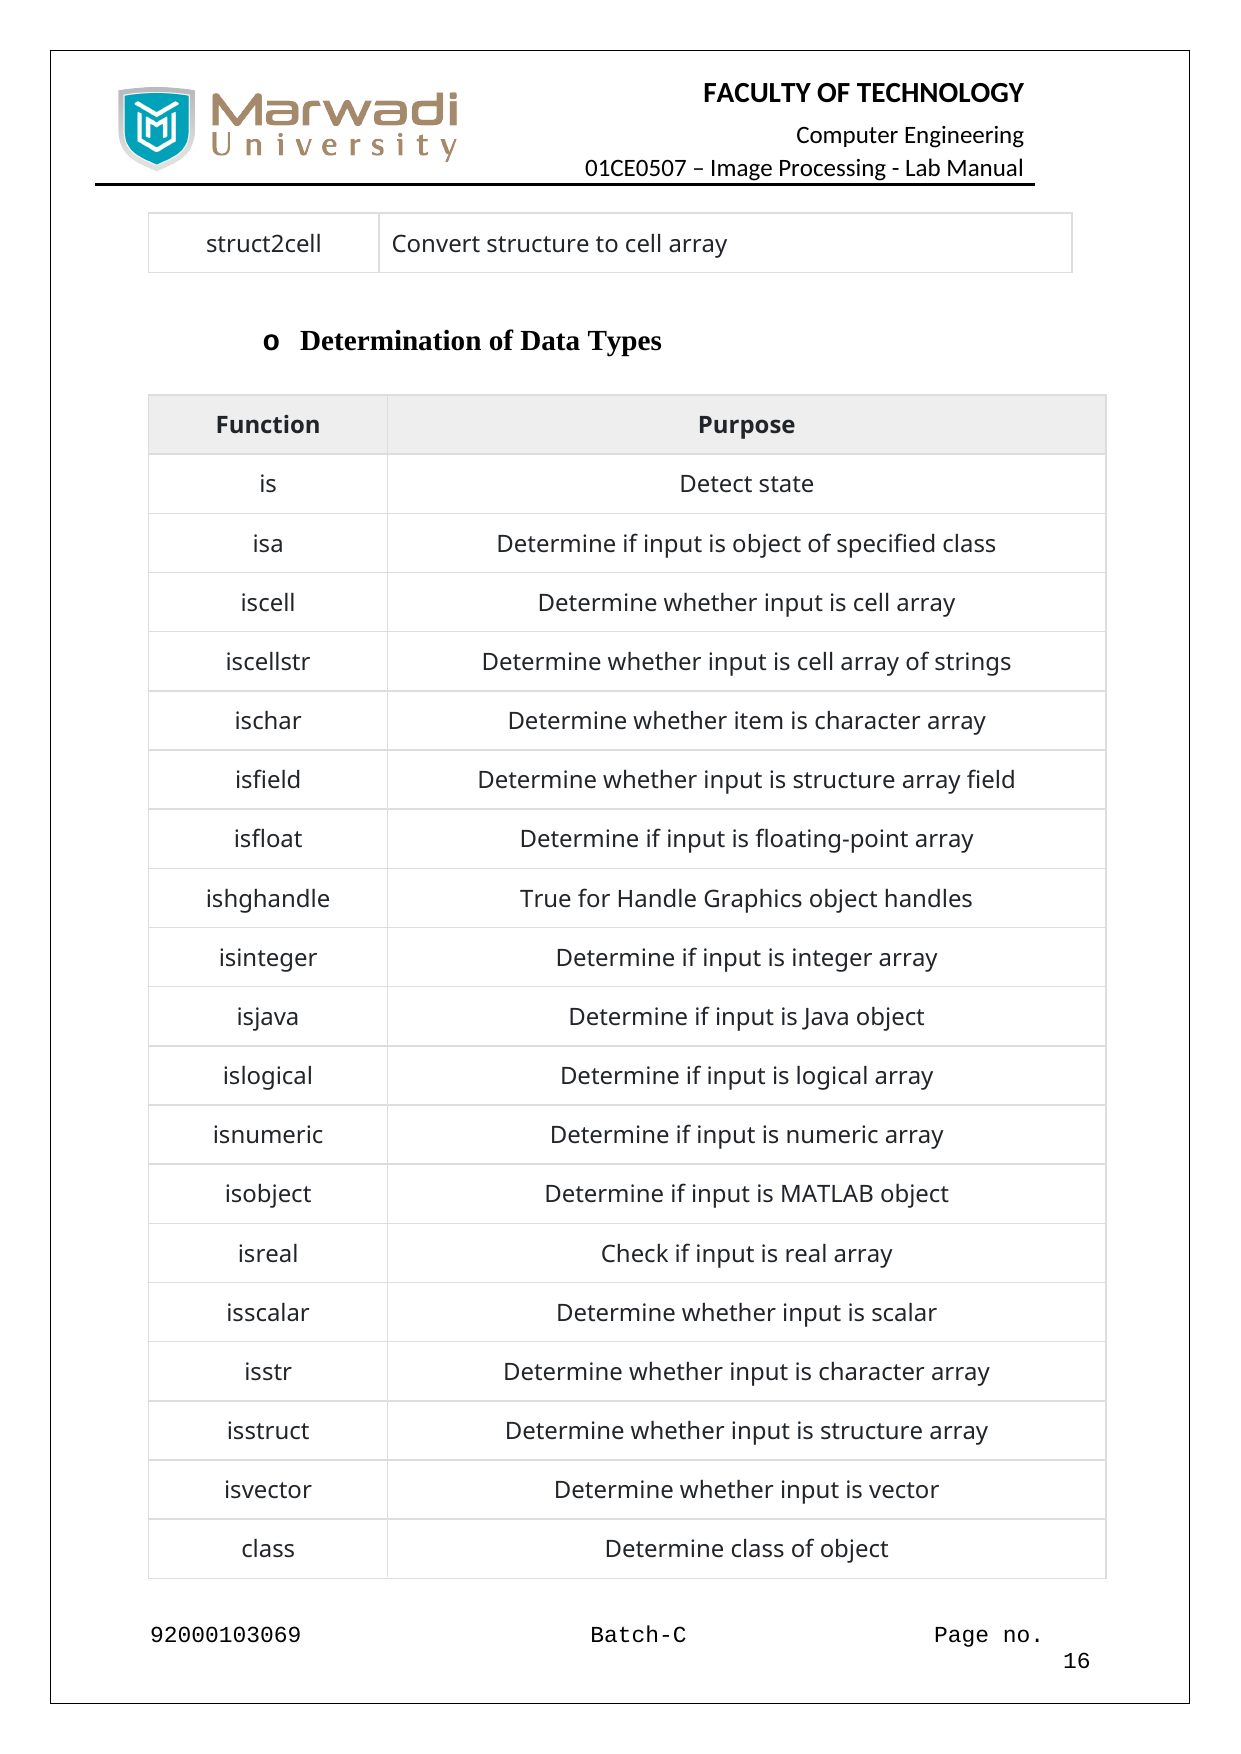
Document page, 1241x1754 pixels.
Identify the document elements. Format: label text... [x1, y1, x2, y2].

table_cell isobject [149, 1165, 387, 1222]
table_cell ischar [149, 692, 387, 749]
table_cell islogical [149, 1047, 387, 1104]
table_cell Determine whether input is cell array of strings [388, 632, 1105, 690]
table_cell Determine if input is logical array [388, 1047, 1105, 1104]
table_cell Determine whether input is structure array [388, 1402, 1105, 1459]
table_cell isfield [149, 751, 387, 808]
table_cell Check if input is real array [388, 1224, 1105, 1282]
table_cell Determine if input is MATLAB object [388, 1165, 1105, 1222]
table_cell is [149, 455, 387, 512]
table_cell Determine whether input is character array [388, 1342, 1105, 1400]
table_cell isreal [149, 1224, 387, 1282]
table_cell isvector [149, 1461, 387, 1518]
list Determination of Data Types [262, 323, 1090, 359]
table_cell Detect state [388, 455, 1105, 512]
table_cell Determine whether input is cell array [388, 573, 1105, 631]
table_cell Determine if input is object of specified class [388, 514, 1105, 572]
table_cell Determine whether item is character array [388, 692, 1105, 749]
table_cell Determine whether input is structure array field [388, 751, 1105, 808]
table_cell Determine if input is Java object [388, 987, 1105, 1045]
table_cell class [149, 1520, 387, 1577]
table_cell isfloat [149, 810, 387, 867]
table_cell isscalar [149, 1283, 387, 1341]
table_cell Convert structure to cell array [380, 214, 1071, 271]
table_header Purpose [388, 396, 1105, 453]
table_header Function [149, 396, 387, 453]
table_cell isinteger [149, 928, 387, 986]
table_cell Determine whether input is vector [388, 1461, 1105, 1518]
table_cell ishghandle [149, 869, 387, 927]
table_cell isa [149, 514, 387, 572]
table_cell iscell [149, 573, 387, 631]
table_cell True for Handle Graphics object handles [388, 869, 1105, 927]
table_cell Determine if input is numeric array [388, 1106, 1105, 1163]
table_cell isnumeric [149, 1106, 387, 1163]
table_cell isstr [149, 1342, 387, 1400]
table_cell struct2cell [149, 214, 378, 271]
table_cell Determine class of object [388, 1520, 1105, 1577]
table_cell Determine if input is floating-point array [388, 810, 1105, 867]
table_cell Determine whether input is scalar [388, 1283, 1105, 1341]
picture [106, 73, 469, 182]
table_cell iscellstr [149, 632, 387, 690]
table_cell isjava [149, 987, 387, 1045]
table_cell Determine if input is integer array [388, 928, 1105, 986]
table_cell isstruct [149, 1402, 387, 1459]
